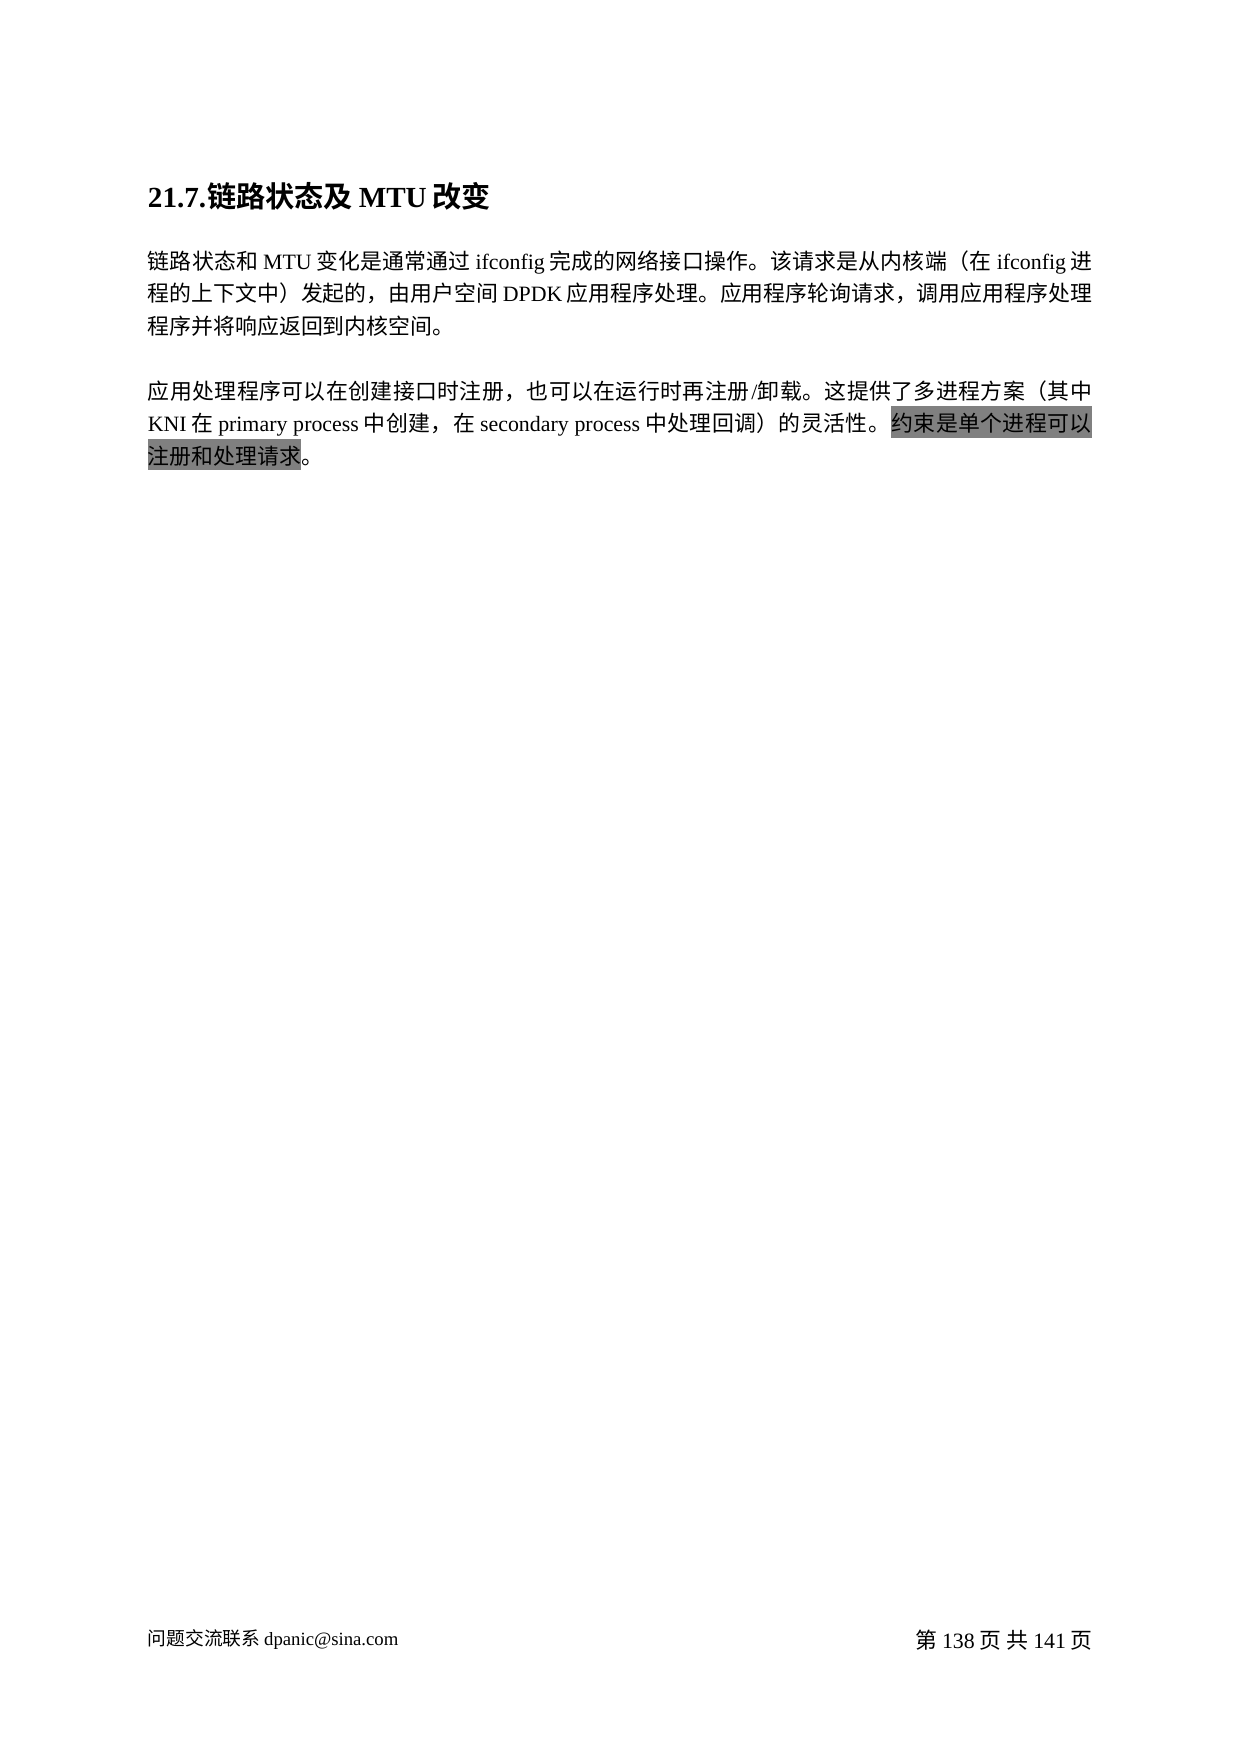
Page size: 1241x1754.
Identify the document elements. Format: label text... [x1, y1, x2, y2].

text 应用处理程序可以在创建接口时注册，也可以在运行时再注册/卸载。这提供了多进程方案（其中KNI在primary process中创建，在secondary process中处理回调）的灵活性。约束是单个进程可以注册和处理请求。 [148, 373, 1092, 471]
text 链路状态和MTU变化是通常通过ifconfig完成的网络接口操作。该请求是从内核端（在ifconfig进程的上下文中）发起的，由用户空间DPDK应用程序处理。应用程序轮询请求，调用应用程序处理程序并将响应返回到内核空间。 [148, 243, 1092, 341]
subtitle 链路状态及MTU改变 [148, 162, 1092, 227]
